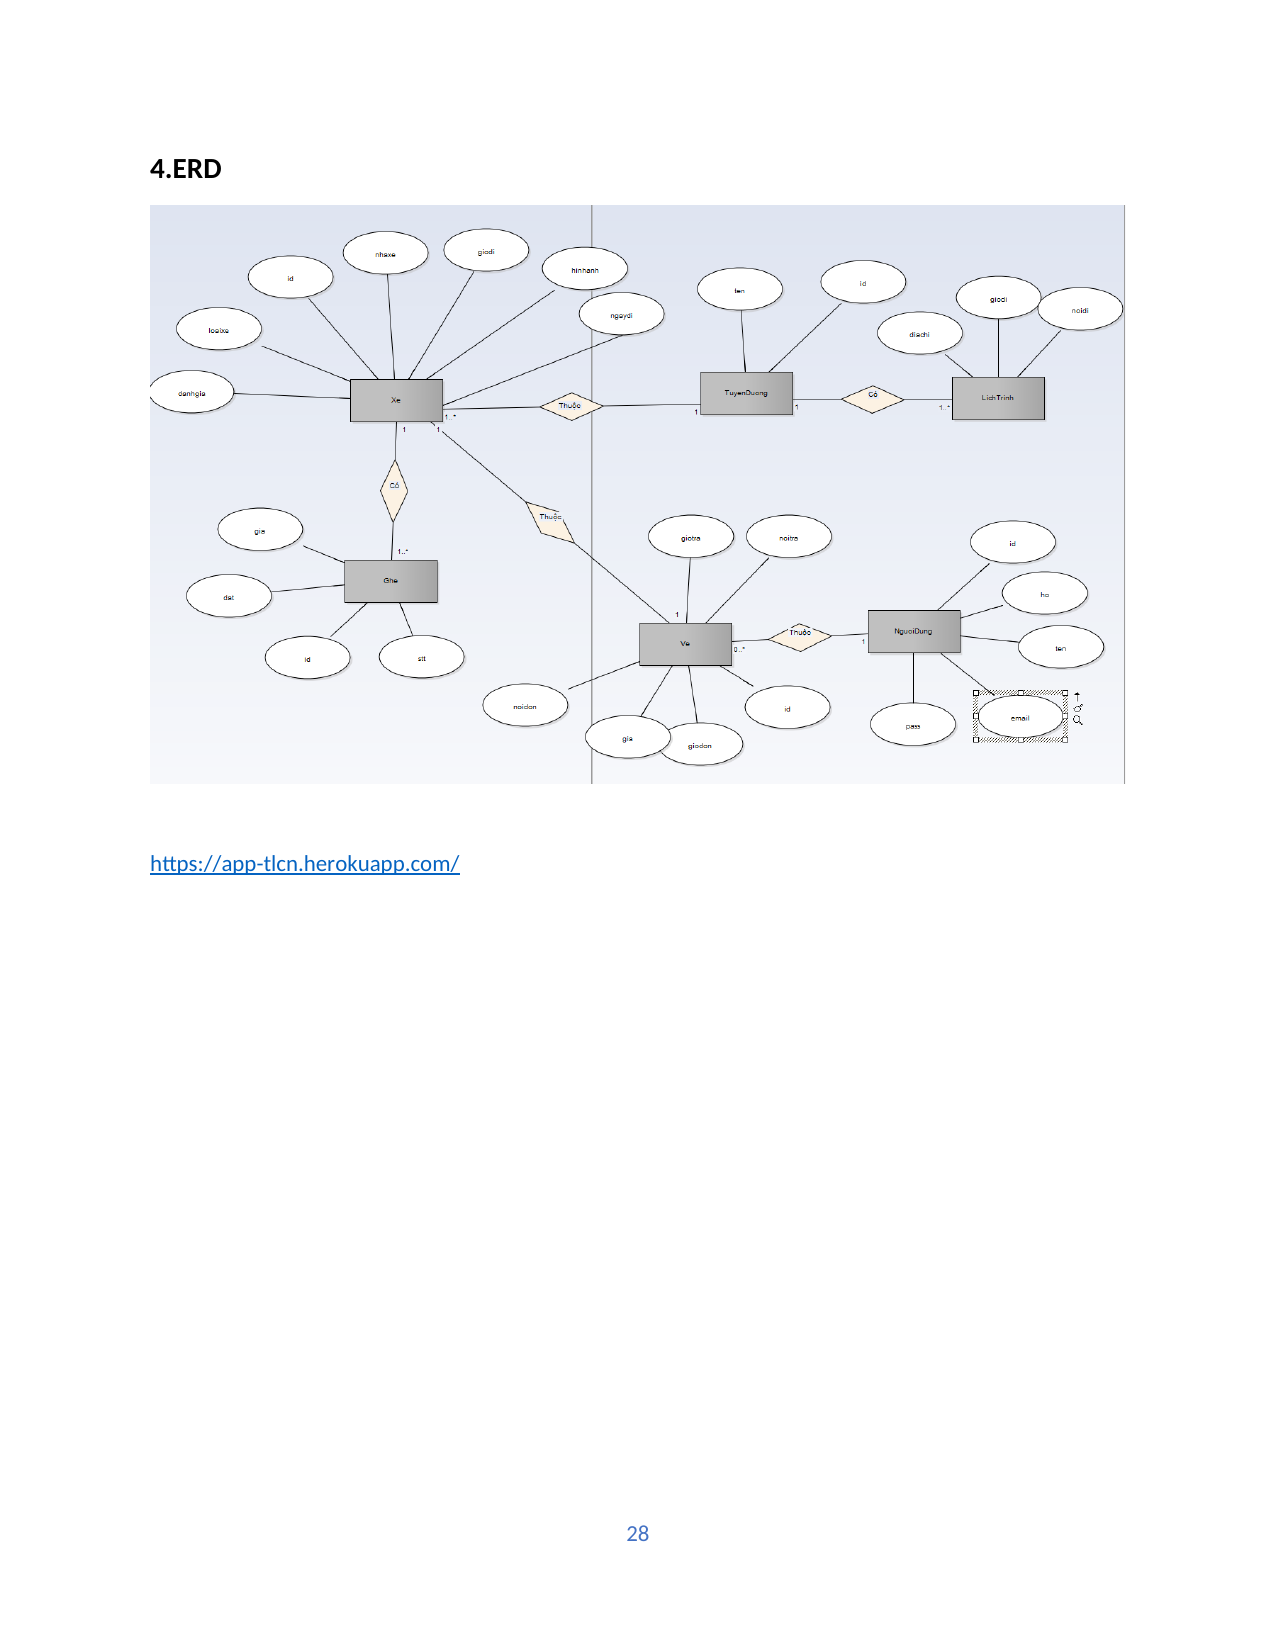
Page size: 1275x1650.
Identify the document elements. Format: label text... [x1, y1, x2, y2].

text 4.ERD [150, 150, 1125, 186]
text https://app-tlcn.herokuapp.com/ [150, 849, 1125, 877]
picture [150, 205, 1125, 784]
